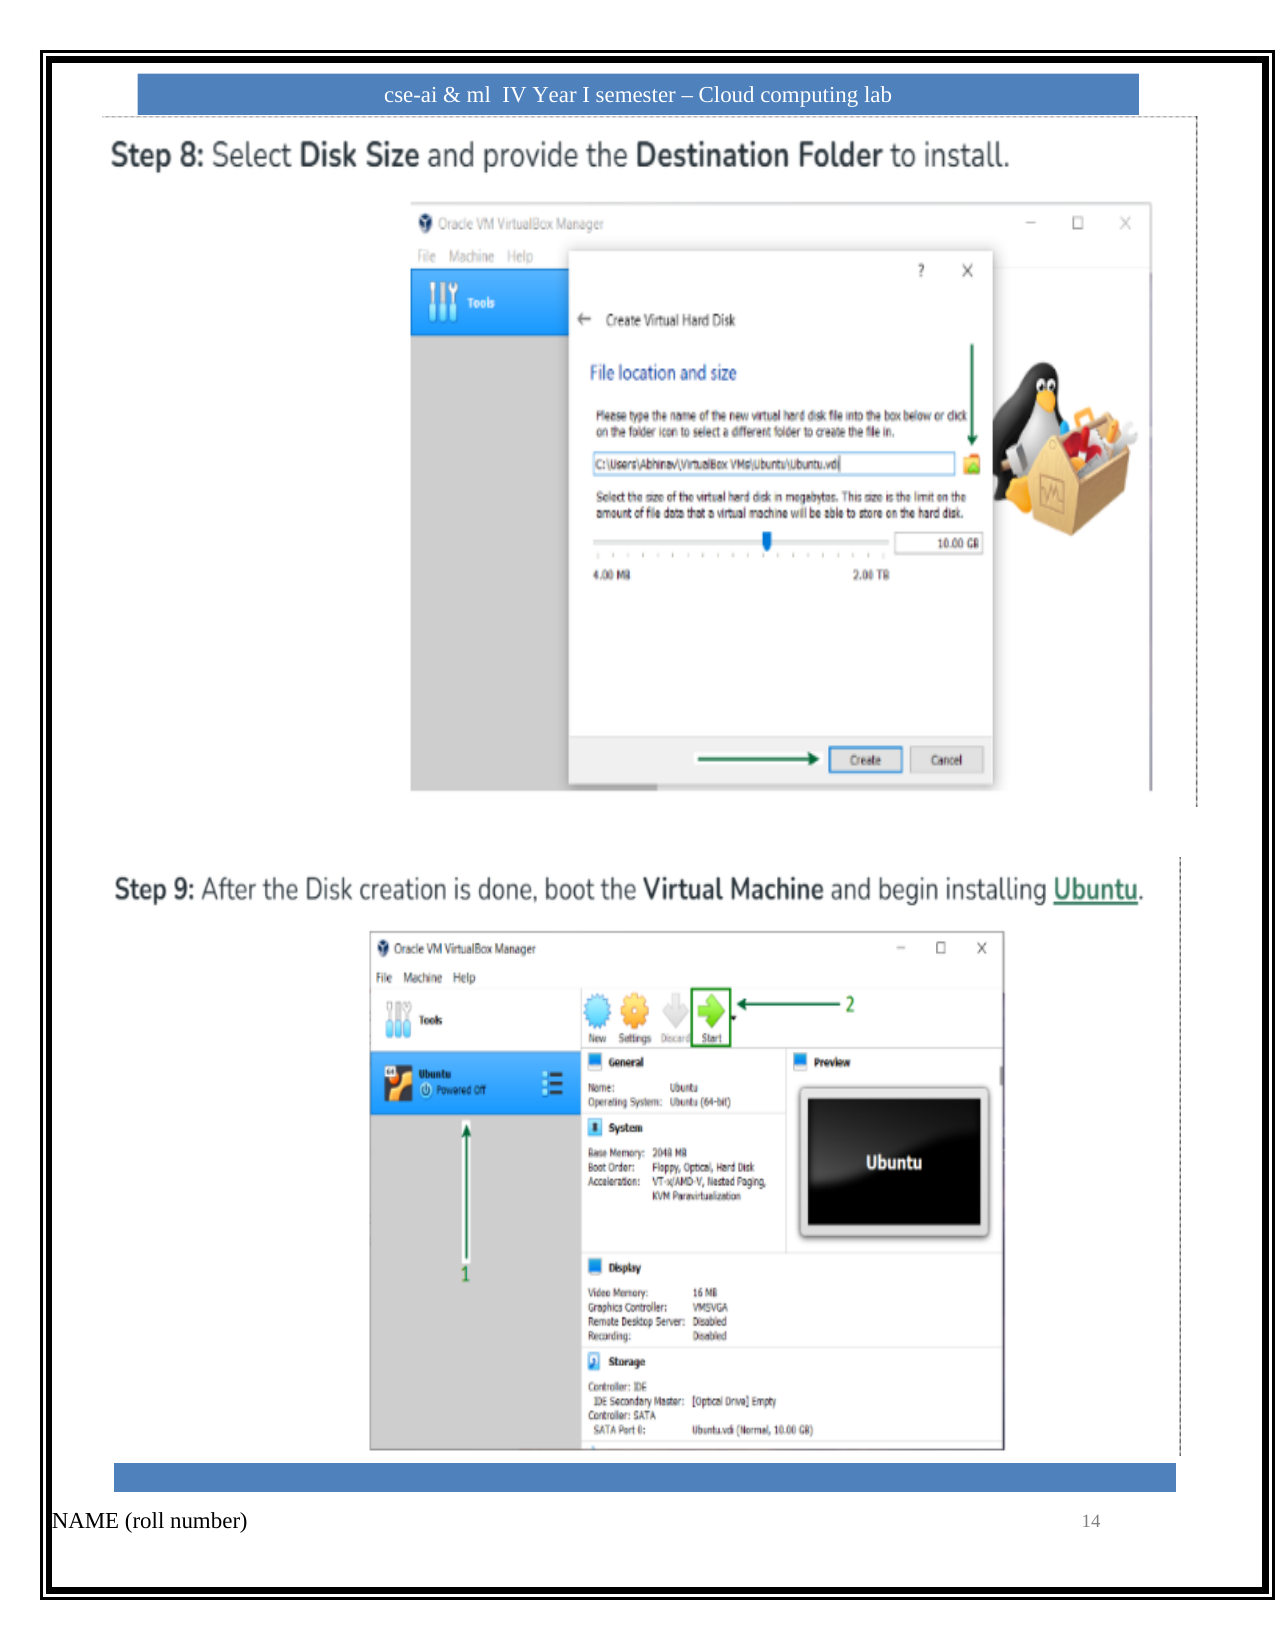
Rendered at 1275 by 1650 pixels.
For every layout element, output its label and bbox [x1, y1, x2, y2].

picture [102, 116, 1198, 807]
picture [102, 857, 1181, 1456]
